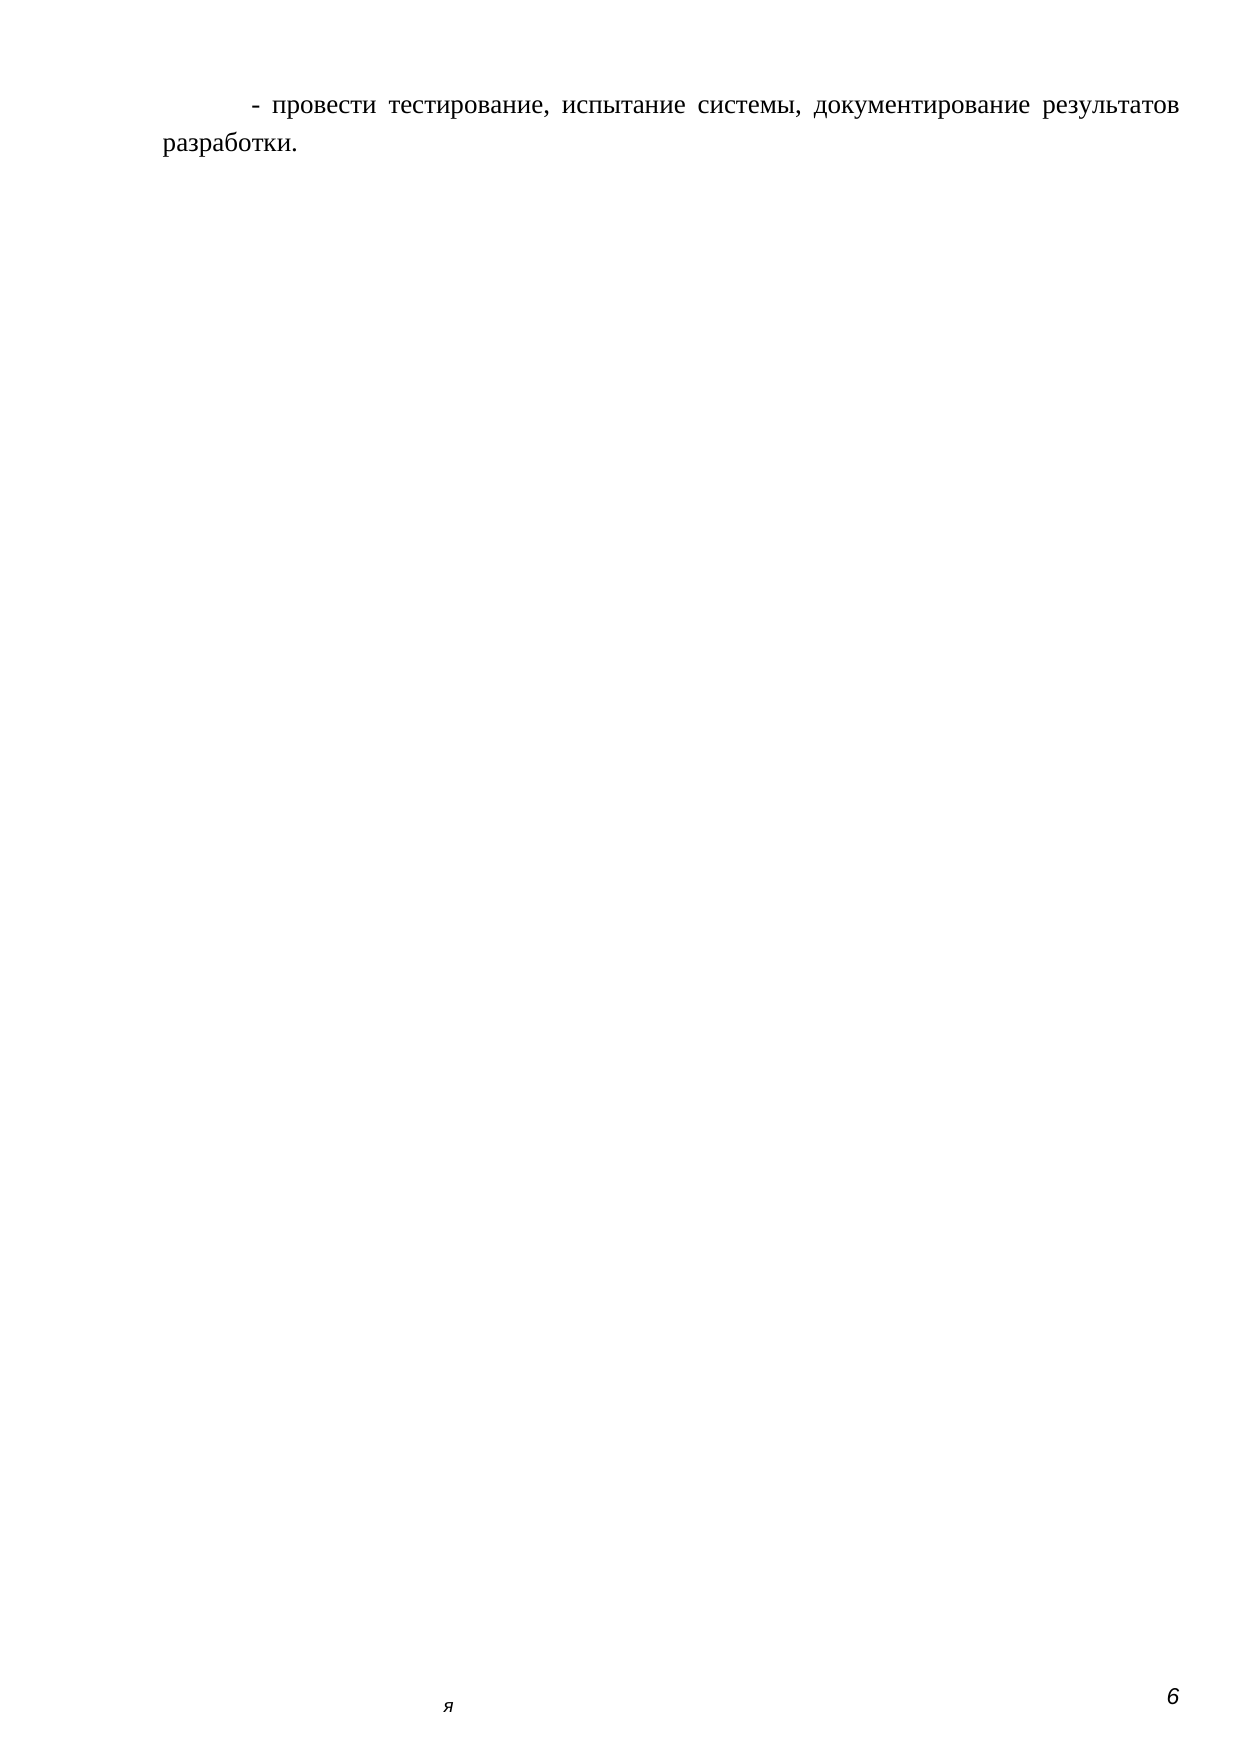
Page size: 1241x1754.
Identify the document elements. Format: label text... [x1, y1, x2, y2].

text - провести тестирование, испытание системы, документирование результатов разработки. [162, 89, 1181, 157]
